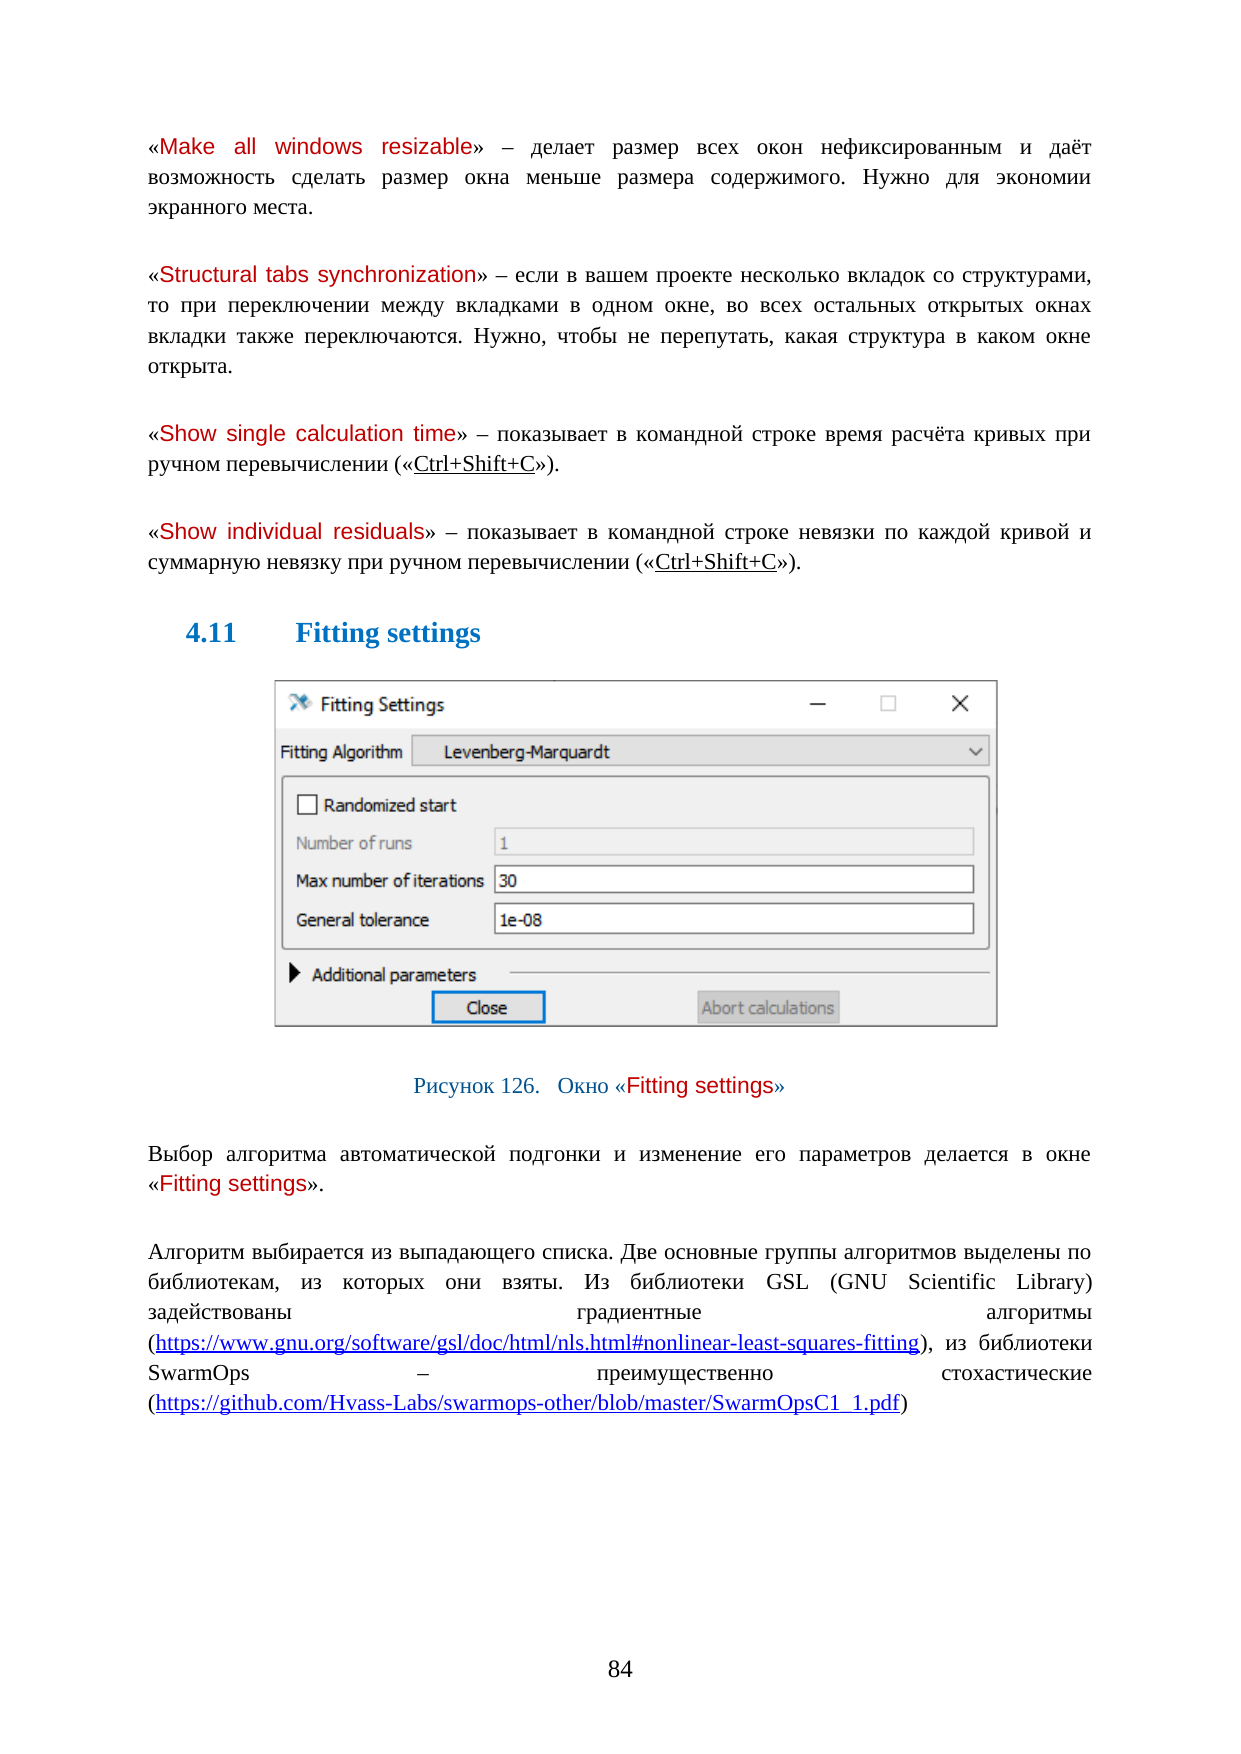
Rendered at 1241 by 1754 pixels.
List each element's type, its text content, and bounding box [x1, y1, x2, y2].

text «Make all windows resizable» – делает размер всех окон нефиксированным и даёт возможность сделать размер окна меньше размера содержимого. Нужно для экономии экранного места. [148, 133, 1093, 220]
picture [274, 680, 998, 1027]
text «Show individual residuals» – показывает в командной строке невязки по каждой кривой и суммарную невязку при ручном перевычислении («Ctrl+Shift+C»). [148, 518, 1093, 574]
text Выбор алгоритма автоматической подгонки и изменение его параметров делается в окне «Fitting settings». [148, 1140, 1093, 1196]
text Алгоритм выбирается из выпадающего списка. Две основные группы алгоритмов выделены по библиотекам, из которых они взяты. Из библиотеки GSL (GNU Scientific Library) задействованы градиентные алгоритмы (https://www.gnu.org/software/gsl/doc/html/nls.html#nonlinear-least-squares-fitting), из библиотеки SwarmOps – преимущественно стохастические (https://github.com/Hvass-Labs/swarmops-other/blob/master/SwarmOpsC1_1.pdf) [148, 1238, 1093, 1415]
text «Structural tabs synchronization» – если в вашем проекте несколько вкладок со структурами, то при переключении между вкладками в одном окне, во всех остальных открытых окнах вкладки также переключаются. Нужно, чтобы не перепутать, какая структура в каком окне открыта. [148, 261, 1093, 378]
subtitle Fitting settings [155, 616, 1093, 649]
text «Show single calculation time» – показывает в командной строке время расчёта кривых при ручном перевычислении («Ctrl+Shift+C»). [148, 419, 1093, 476]
